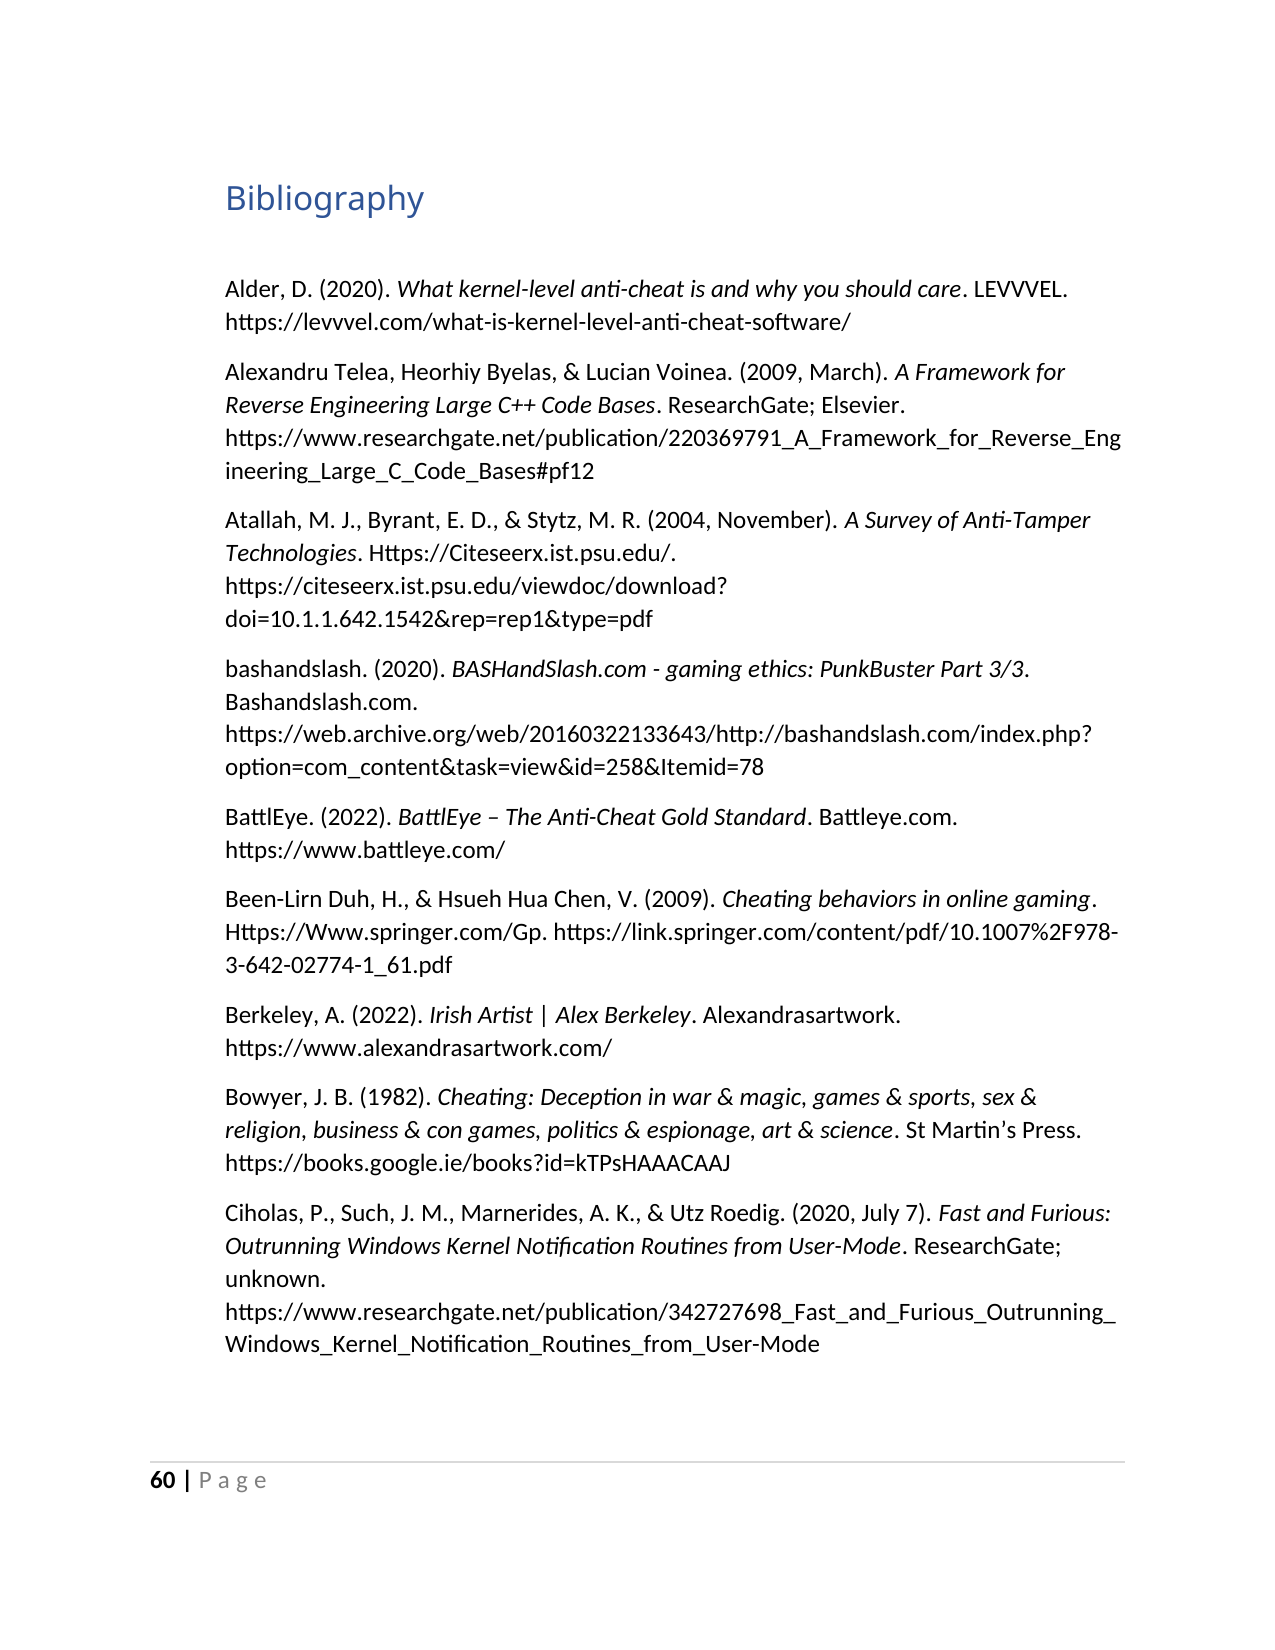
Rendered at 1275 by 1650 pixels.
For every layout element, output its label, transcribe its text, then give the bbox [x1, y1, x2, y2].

text BattlEye. (2022). BattlEye – The Anti-Cheat Gold Standard. Battleye.com. https://www.battleye.com/ [225, 801, 1125, 864]
text Alexandru Telea, Heorhiy Byelas, & Lucian Voinea. (2009, March). A Framework for Reverse Engineering Large C++ Code Bases. ResearchGate; Elsevier. https://www.researchgate.net/publication/220369791_A_Framework_for_Reverse_Engineering_Large_C_Code_Bases#pf12 [225, 356, 1125, 485]
text Alder, D. (2020). What kernel-level anti-cheat is and why you should care. LEVVVEL. https://levvvel.com/what-is-kernel-level-anti-cheat-software/ [225, 273, 1125, 337]
subtitle Bibliography [225, 175, 1125, 220]
text bashandslash. (2020). BASHandSlash.com - gaming ethics: PunkBuster Part 3/3. Bashandslash.com. https://web.archive.org/web/20160322133643/http://bashandslash.com/index.php?option=com_content&task=view&id=258&Itemid=78 [225, 653, 1125, 782]
text Ciholas, P., Such, J. M., Marnerides, A. K., & Utz Roedig. (2020, July 7). Fast and Furious: Outrunning Windows Kernel Notification Routines from User-Mode. ResearchGate; unknown. https://www.researchgate.net/publication/342727698_Fast_and_Furious_Outrunning_Windows_Kernel_Notification_Routines_from_User-Mode [225, 1197, 1125, 1359]
text Been-Lirn Duh, H., & Hsueh Hua Chen, V. (2009). Cheating behaviors in online gaming. Https://Www.springer.com/Gp. https://link.springer.com/content/pdf/10.1007%2F978-3-642-02774-1_61.pdf [225, 883, 1125, 980]
text Berkeley, A. (2022). Irish Artist | Alex Berkeley. Alexandrasartwork. https://www.alexandrasartwork.com/ [225, 999, 1125, 1062]
text Atallah, M. J., Byrant, E. D., & Stytz, M. R. (2004, November). A Survey of Anti-Tamper Technologies. Https://Citeseerx.ist.psu.edu/. https://citeseerx.ist.psu.edu/viewdoc/download?doi=10.1.1.642.1542&rep=rep1&type=pdf [225, 504, 1125, 634]
text Bowyer, J. B. (1982). Cheating: Deception in war & magic, games & sports, sex & religion, business & con games, politics & espionage, art & science. St Martin’s Press. https://books.google.ie/books?id=kTPsHAAACAAJ [225, 1081, 1125, 1178]
